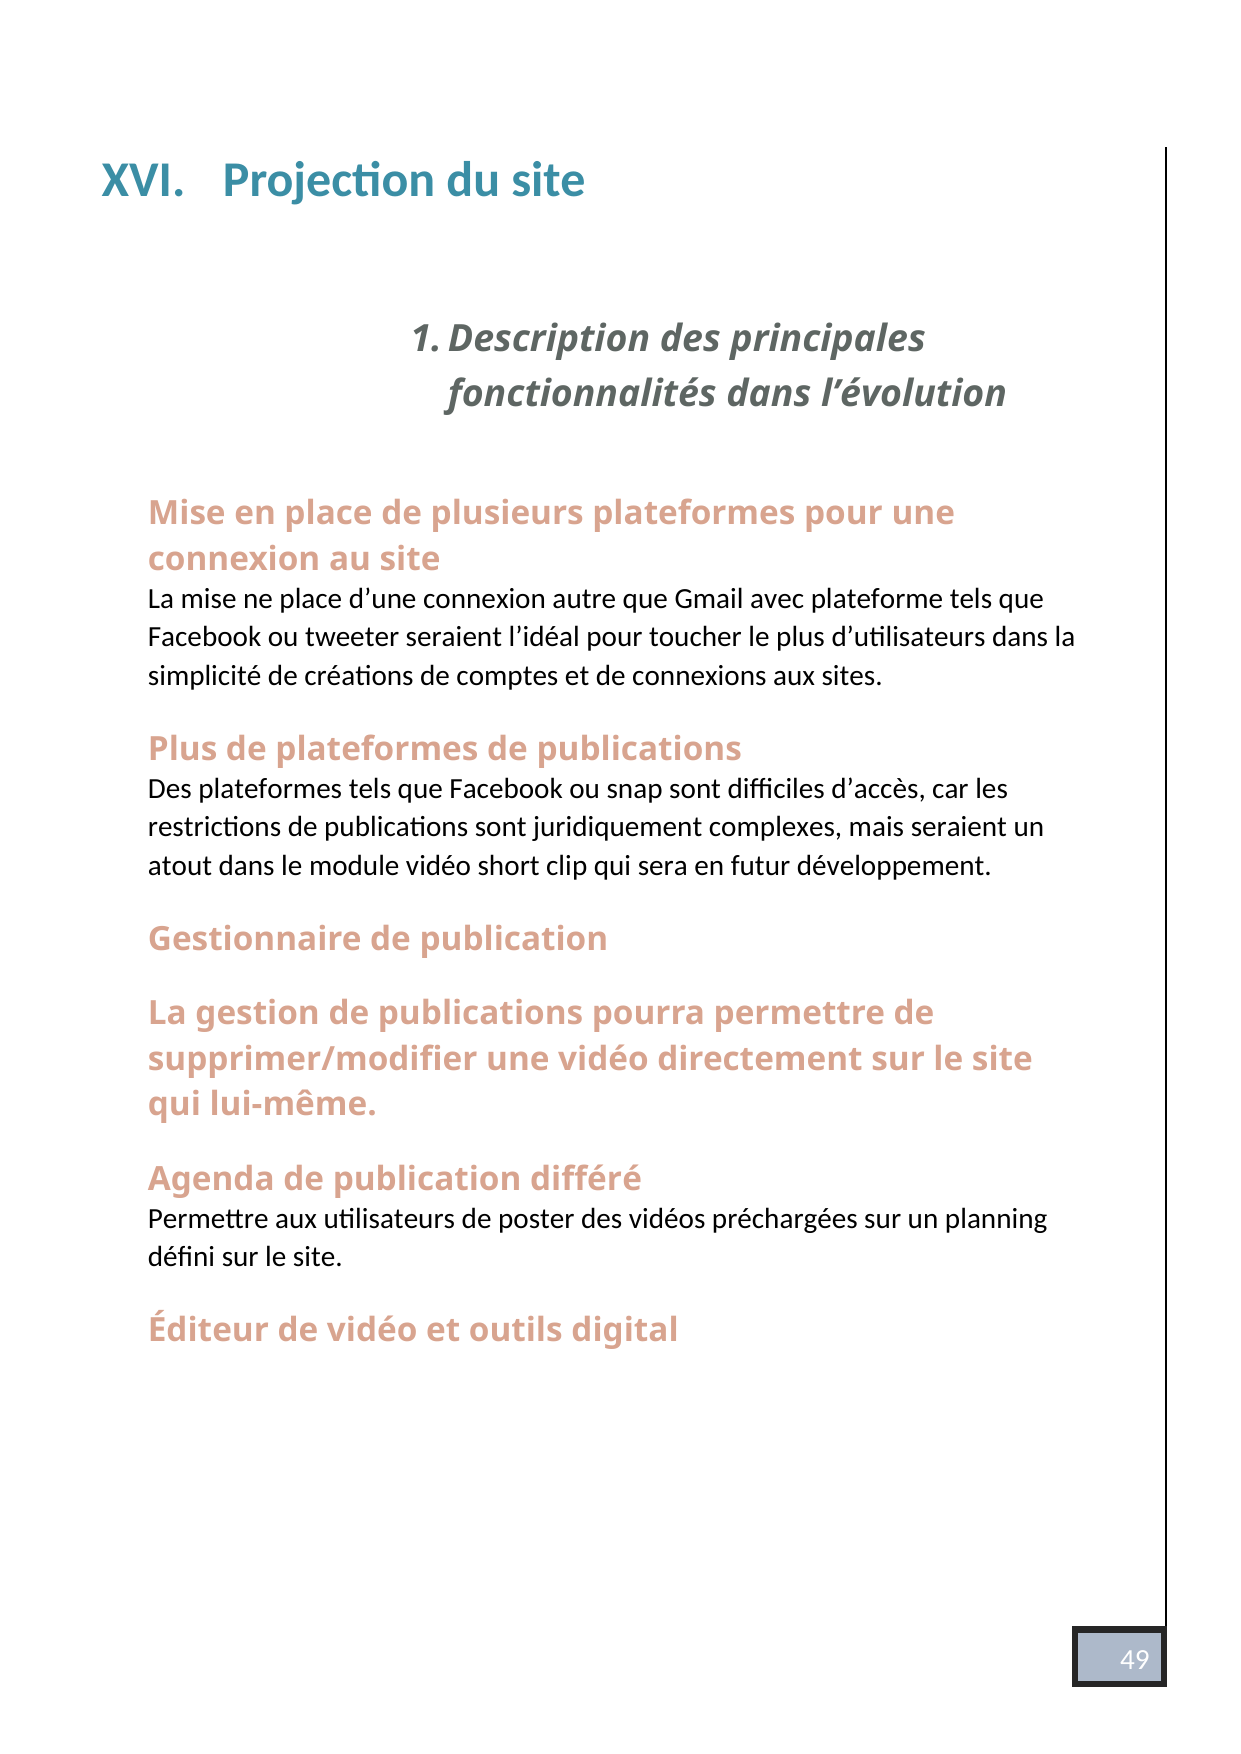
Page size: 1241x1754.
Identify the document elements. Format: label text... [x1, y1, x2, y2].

subtitle Éditeur de vidéo et outils digital [148, 1306, 1093, 1351]
subtitle Mise en place de plusieurs plateformes pour une connexion au site [148, 489, 1093, 580]
subtitle La gestion de publications pourra permettre de supprimer/modifier une vidéo directement sur le site qui lui-même. [148, 989, 1093, 1125]
text Des plateformes tels que Facebook ou snap sont difficiles d’accès, car les restrictions de publications sont juridiquement complexes, mais seraient un atout dans le module vidéo short clip qui sera en futur développement. [148, 770, 1093, 882]
subtitle Agenda de publication différé [148, 1154, 1093, 1200]
subtitle Projection du site [185, 148, 1093, 209]
text Permettre aux utilisateurs de poster des vidéos préchargées sur un planning défini sur le site. [148, 1200, 1093, 1274]
subtitle Plus de plateformes de publications [148, 724, 1093, 770]
text La mise ne place d’une connexion autre que Gmail avec plateforme tels que Facebook ou tweeter seraient l’idéal pour toucher le plus d’utilisateurs dans la simplicité de créations de comptes et de connexions aux sites. [148, 580, 1093, 692]
subtitle Gestionnaire de publication [148, 914, 1093, 960]
subtitle Description des principales fonctionnalités dans l’évolution [410, 311, 1093, 417]
